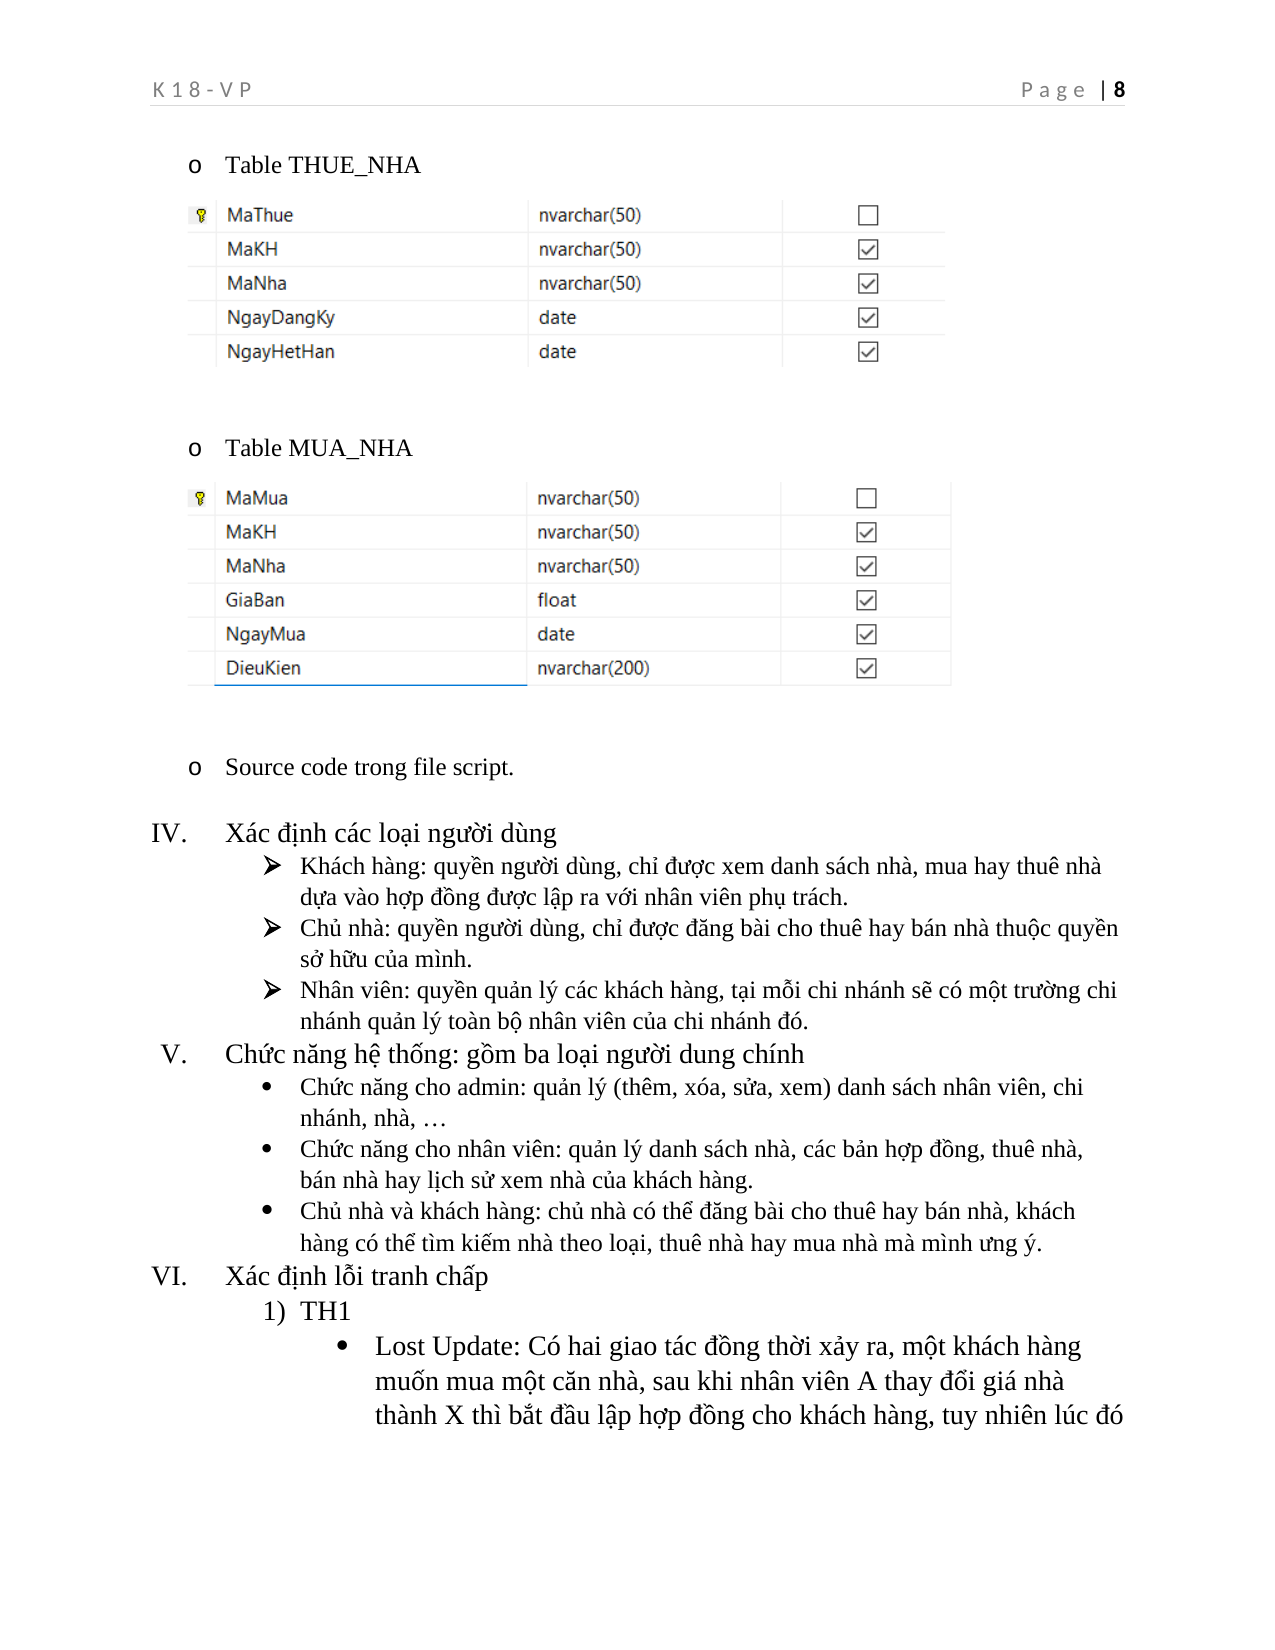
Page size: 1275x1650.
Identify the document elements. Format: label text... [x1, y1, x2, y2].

list TH1 [262, 1294, 1125, 1326]
picture [187, 200, 946, 367]
list Source code trong file script. [187, 752, 1125, 782]
list Table MUA_NHA [187, 433, 1125, 463]
list Table THUE_NHA [187, 150, 1125, 181]
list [337, 1328, 1125, 1431]
list Nhân viên: quyền quản lý các khách hàng, tại mỗi chi nhánh sẽ có một trường chi nhánh quản lý toàn bộ nhân viên của chi nhánh đó. [262, 975, 1125, 1035]
list Chức năng hệ thống: gồm ba loại người dung chính [187, 1037, 1125, 1069]
list Khách hàng: quyền người dùng, chỉ được xem danh sách nhà, mua hay thuê nhà dựa vào hợp đồng được lập ra với nhân viên phụ trách. [262, 851, 1125, 911]
list Chức năng cho admin: quản lý (thêm, xóa, sửa, xem) danh sách nhân viên, chi nhánh, nhà, … [262, 1072, 1125, 1132]
list Chủ nhà: quyền người dùng, chỉ được đăng bài cho thuê hay bán nhà thuộc quyền sở hữu của mình. [262, 913, 1125, 973]
list Chủ nhà và khách hàng: chủ nhà có thể đăng bài cho thuê hay bán nhà, khách hàng có thể tìm kiếm nhà theo loại, thuê nhà hay mua nhà mà mình ưng ý. [262, 1196, 1125, 1256]
list Chức năng cho nhân viên: quản lý danh sách nhà, các bản hợp đồng, thuê nhà, bán nhà hay lịch sử xem nhà của khách hàng. [262, 1134, 1125, 1194]
list Xác định lỗi tranh chấp [187, 1259, 1125, 1291]
list Xác định các loại người dùng [187, 816, 1125, 848]
picture [187, 482, 953, 686]
